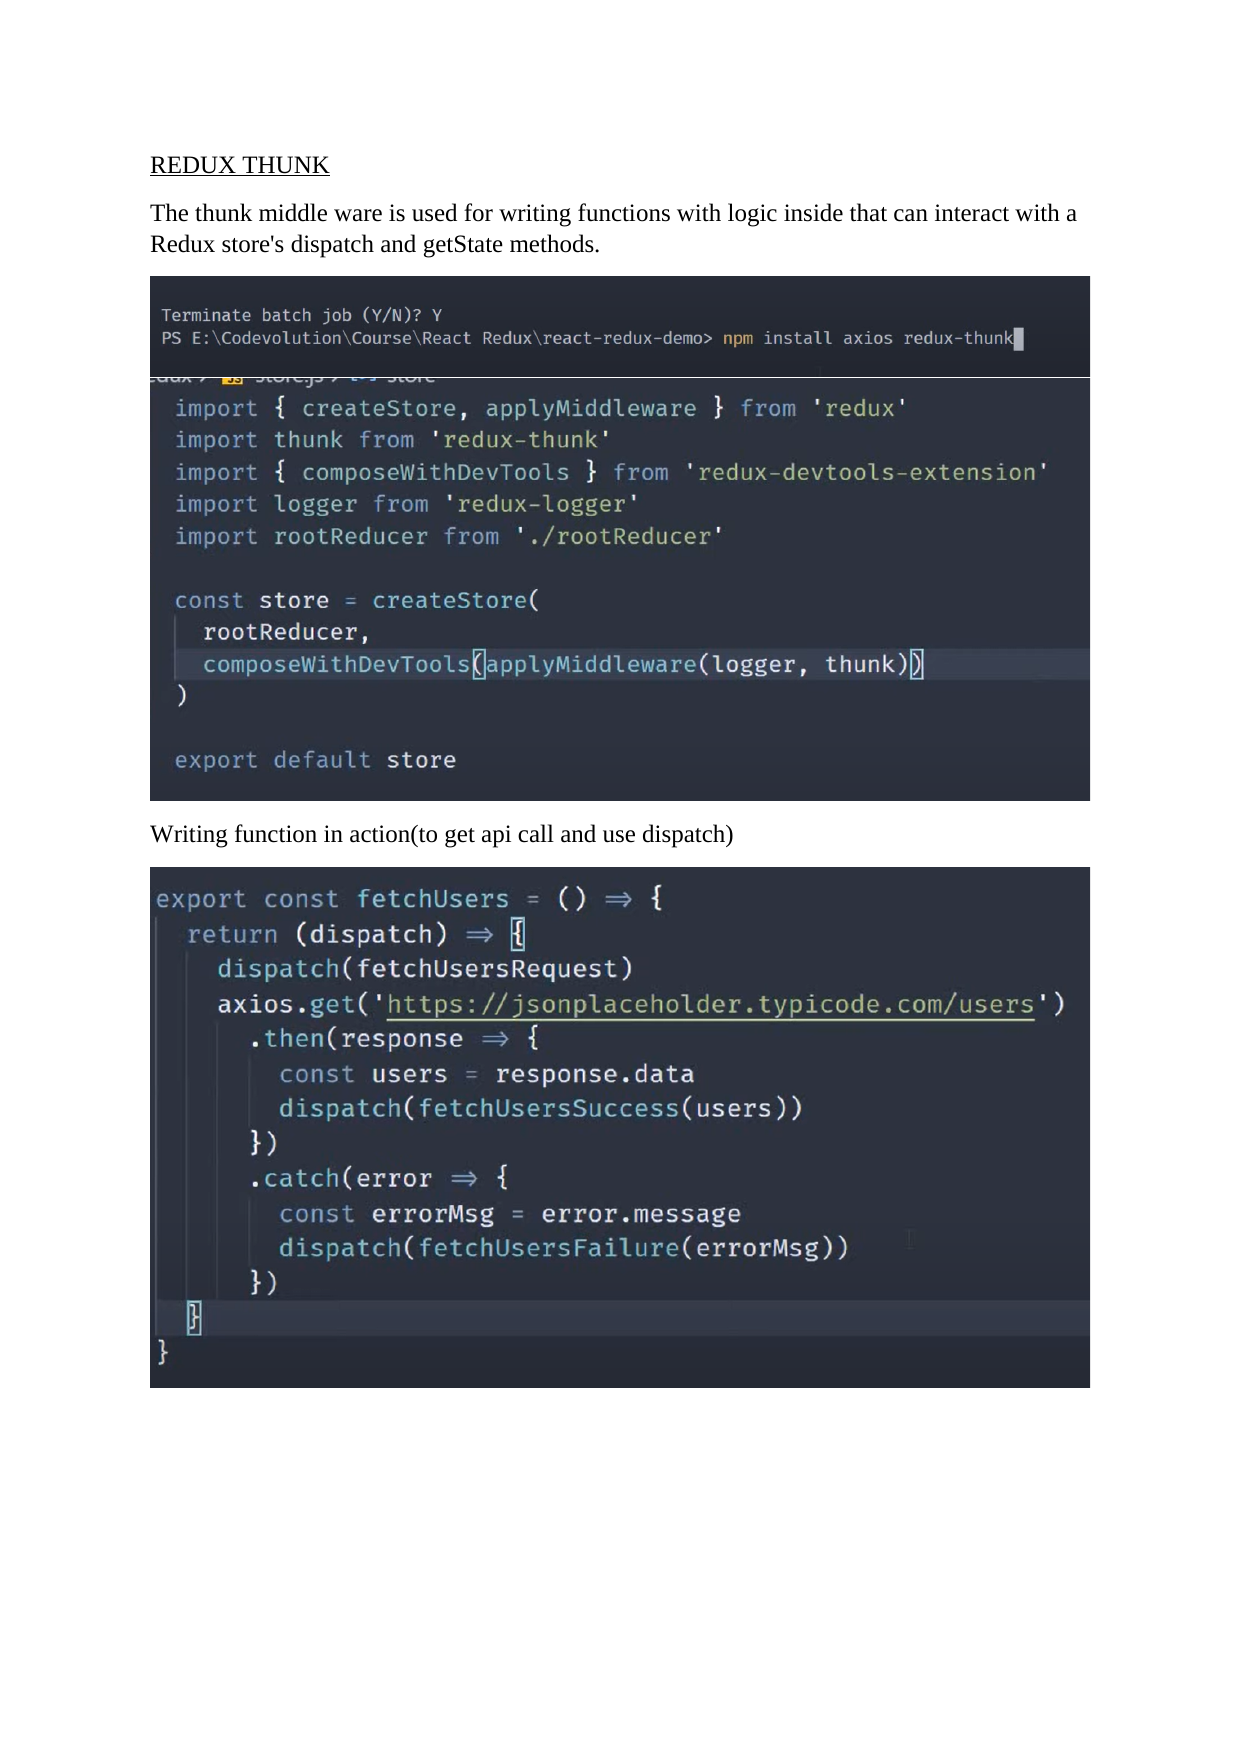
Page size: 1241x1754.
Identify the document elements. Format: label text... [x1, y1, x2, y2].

picture [150, 276, 1091, 377]
text REDUX THUNK [150, 150, 1090, 179]
text Writing function in action(to get api call and use dispatch) [150, 819, 1090, 848]
text The thunk middle ware is used for writing functions with logic inside that can interact with a Redux store's dispatch and getState methods. [150, 198, 1090, 257]
picture [150, 867, 1091, 1388]
picture [150, 378, 1091, 801]
